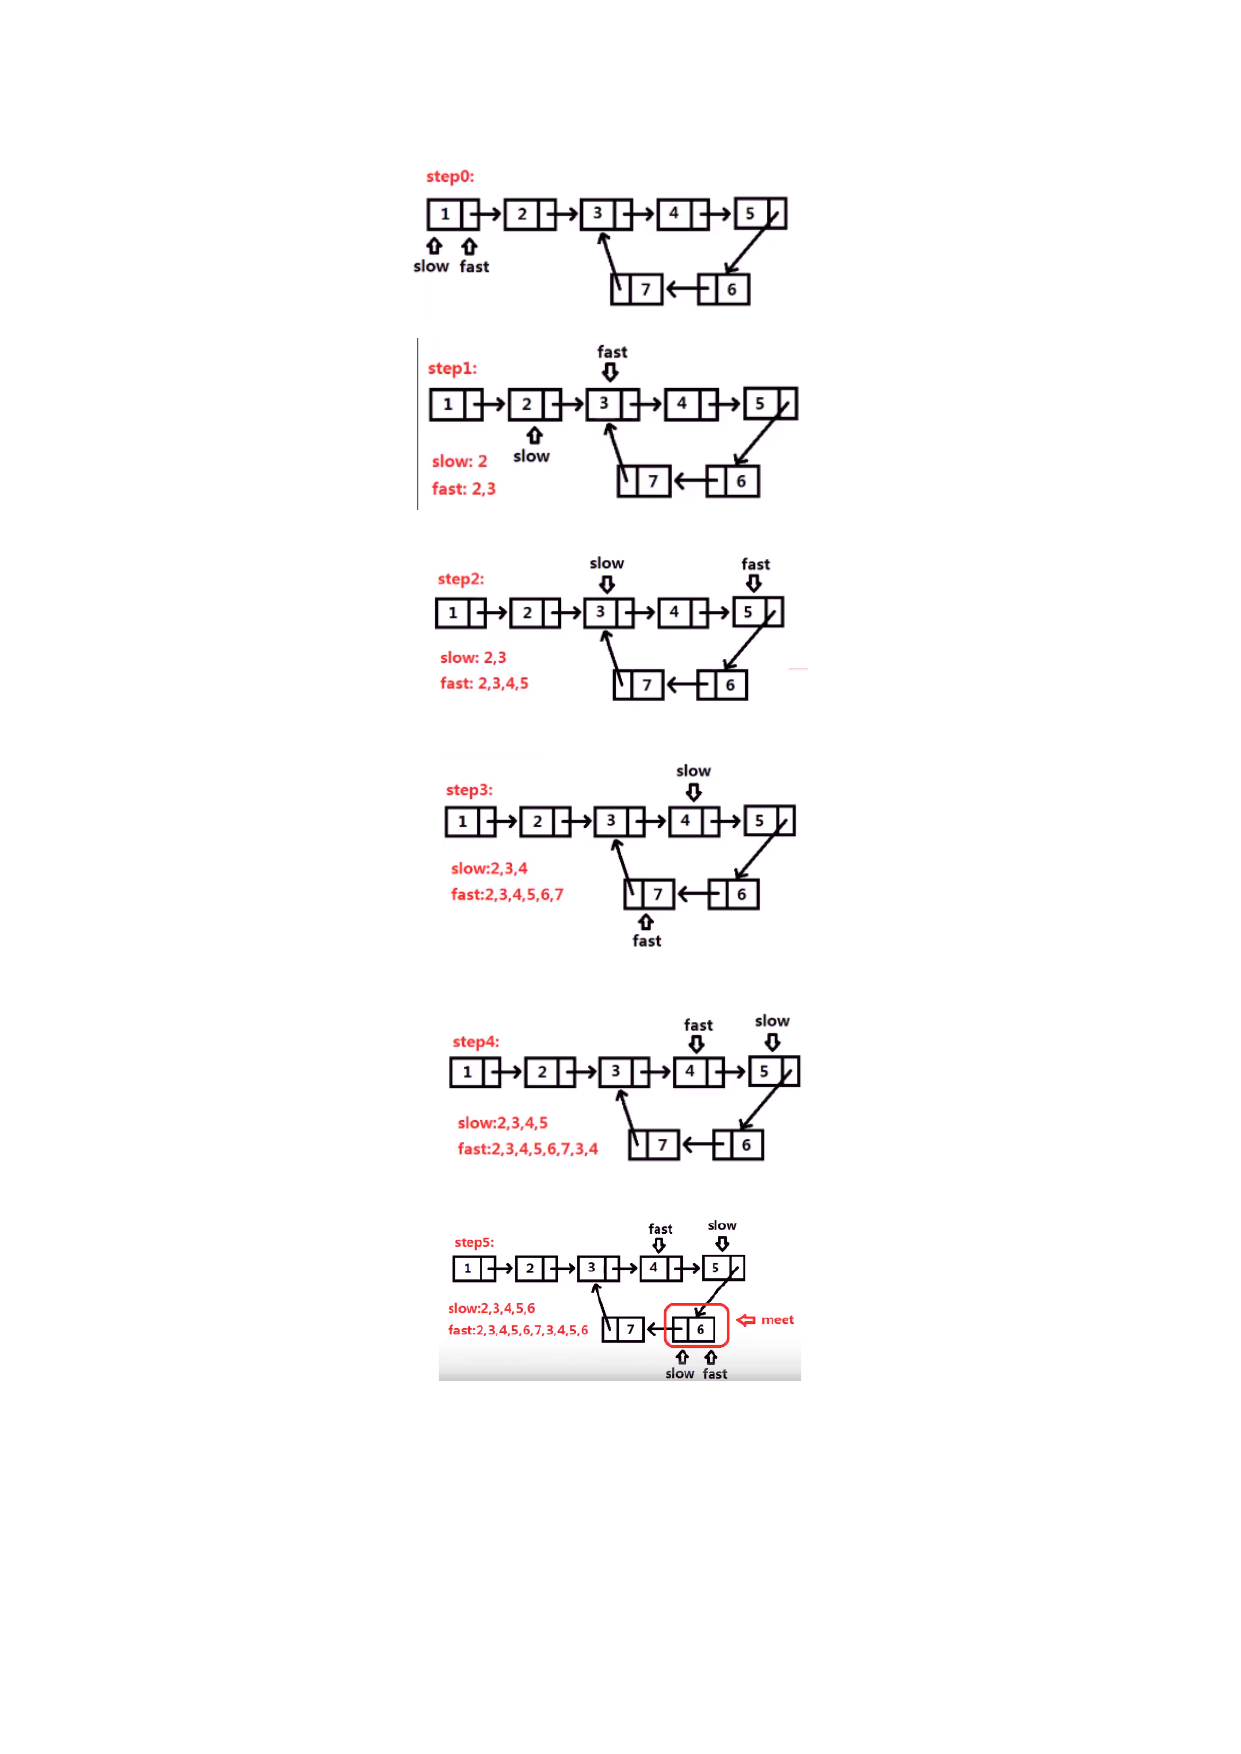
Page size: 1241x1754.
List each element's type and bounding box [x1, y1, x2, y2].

picture [410, 162, 830, 318]
picture [417, 338, 823, 510]
picture [438, 1208, 802, 1381]
picture [437, 757, 804, 961]
picture [432, 548, 808, 712]
picture [428, 999, 812, 1172]
